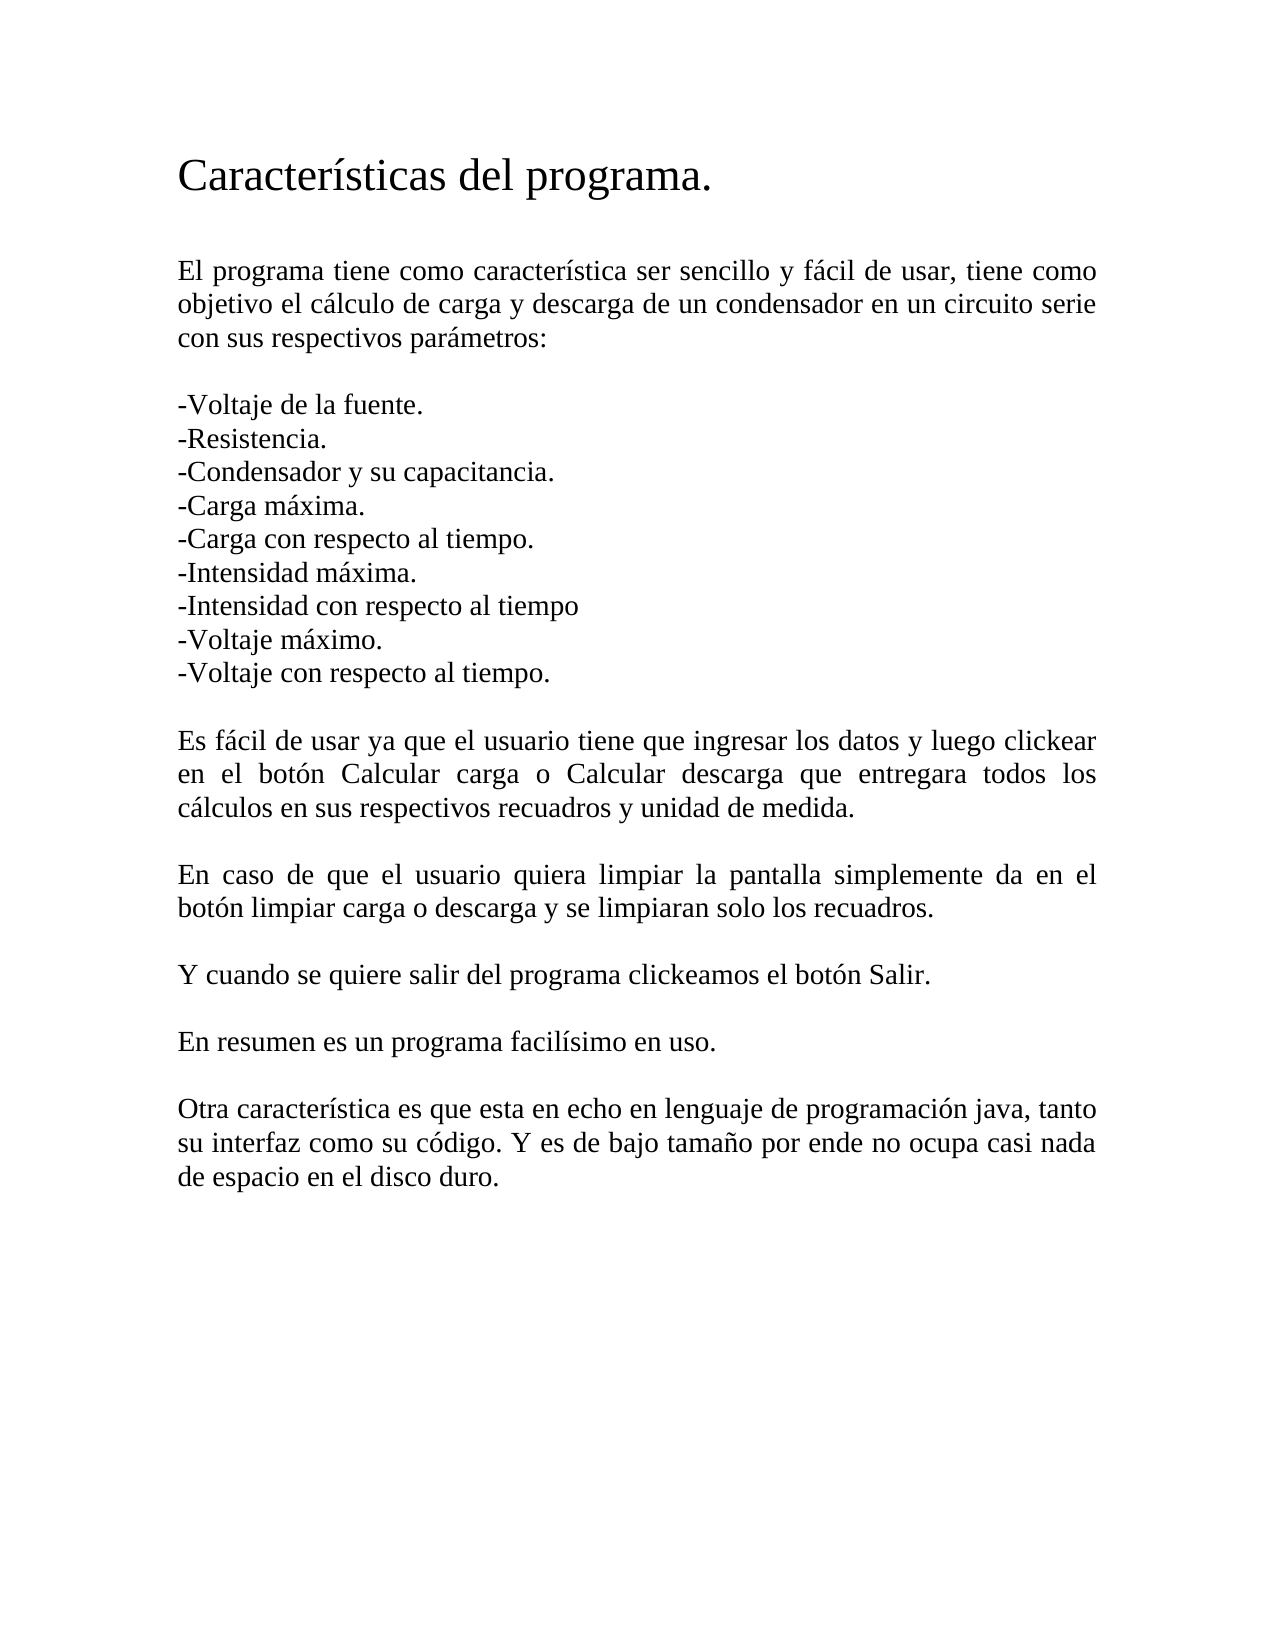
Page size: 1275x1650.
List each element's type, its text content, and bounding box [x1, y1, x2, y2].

text En caso de que el usuario quiera limpiar la pantalla simplemente da en el botón limpiar carga o descarga y se limpiaran solo los recuadros. [177, 857, 1098, 924]
text Y cuando se quiere salir del programa clickeamos el botón Salir. [177, 957, 1098, 991]
text Características del programa. [177, 148, 1098, 200]
text -Carga con respecto al tiempo. [177, 521, 1098, 555]
text -Voltaje de la fuente. [177, 387, 1098, 421]
text -Voltaje máximo. [177, 622, 1098, 656]
text Otra característica es que esta en echo en lenguaje de programación java, tanto su interfaz como su código. Y es de bajo tamaño por ende no ocupa casi nada de espacio en el disco duro. [177, 1092, 1098, 1192]
text -Condensador y su capacitancia. [177, 454, 1098, 488]
text Es fácil de usar ya que el usuario tiene que ingresar los datos y luego clickear en el botón Calcular carga o Calcular descarga que entregara todos los cálculos en sus respectivos recuadros y unidad de medida. [177, 723, 1098, 823]
text En resumen es un programa facilísimo en uso. [177, 1024, 1098, 1058]
text -Carga máxima. [177, 488, 1098, 521]
text -Intensidad con respecto al tiempo [177, 588, 1098, 622]
text El programa tiene como característica ser sencillo y fácil de usar, tiene como objetivo el cálculo de carga y descarga de un condensador en un circuito serie con sus respectivos parámetros: [177, 253, 1098, 354]
text -Intensidad máxima. [177, 555, 1098, 588]
text -Voltaje con respecto al tiempo. [177, 656, 1098, 689]
text -Resistencia. [177, 421, 1098, 454]
